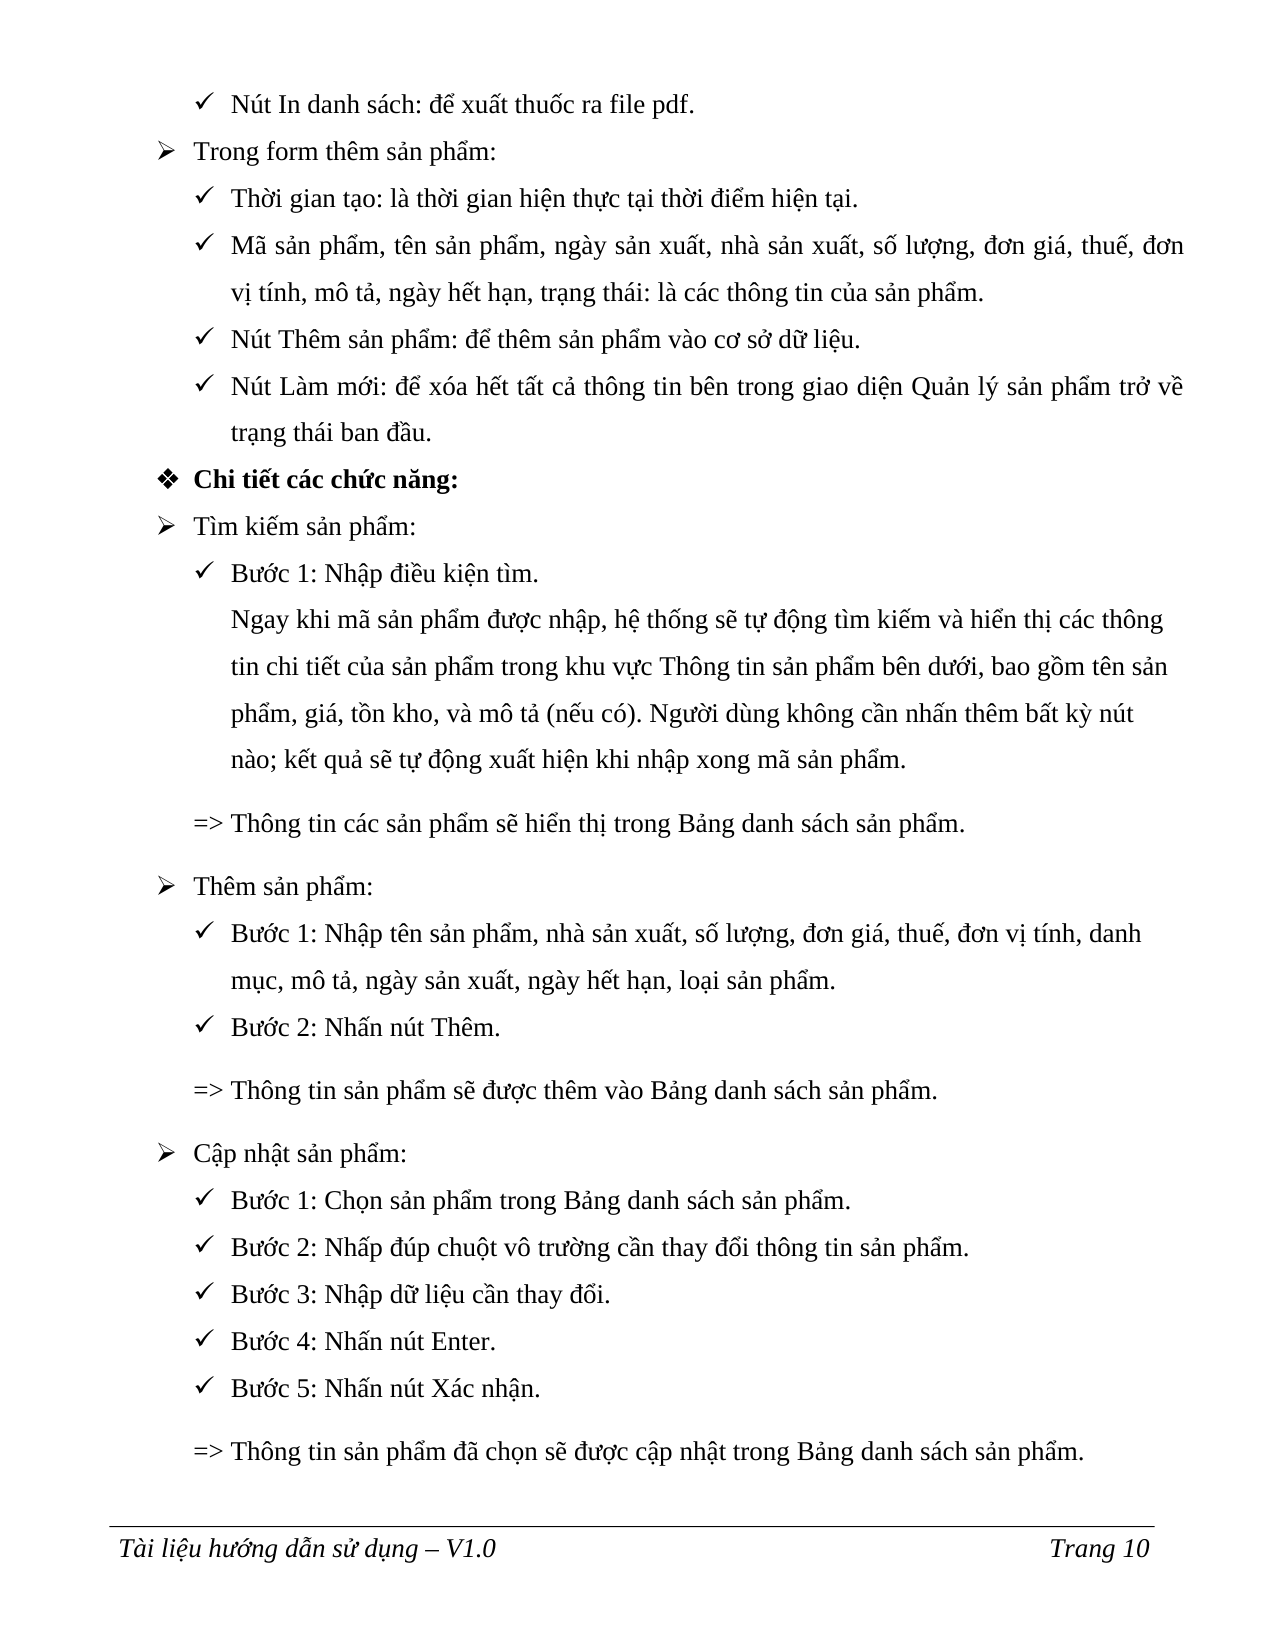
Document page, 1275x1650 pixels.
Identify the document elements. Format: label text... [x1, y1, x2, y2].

text => Thông tin sản phẩm đã chọn sẽ được cập nhật trong Bảng danh sách sản phẩm. [193, 1435, 1186, 1467]
list Bước 5: Nhấn nút Xác nhận. [193, 1372, 1186, 1403]
list Bước 1: Nhập tên sản phẩm, nhà sản xuất, số lượng, đơn giá, thuế, đơn vị tính, danh mục, mô tả, ngày sản xuất, ngày hết hạn, loại sản phẩm. [193, 917, 1186, 995]
list Tìm kiếm sản phẩm: [156, 510, 1186, 541]
list Thêm sản phẩm: [156, 870, 1186, 902]
list Bước 1: Nhập điều kiện tìm. [193, 557, 1186, 588]
list Bước 4: Nhấn nút Enter. [193, 1325, 1186, 1356]
text => Thông tin các sản phẩm sẽ hiển thị trong Bảng danh sách sản phẩm. [118, 807, 1186, 838]
list Thời gian tạo: là thời gian hiện thực tại thời điểm hiện tại. [193, 182, 1186, 214]
list Trong form thêm sản phẩm: [156, 136, 1186, 167]
list Chi tiết các chức năng: [156, 463, 1186, 494]
list Bước 3: Nhập dữ liệu cần thay đổi. [193, 1278, 1186, 1309]
list Mã sản phẩm, tên sản phẩm, ngày sản xuất, nhà sản xuất, số lượng, đơn giá, thuế, đơn vị tính, mô tả, ngày hết hạn, trạng thái: là các thông tin của sản phẩm. [193, 229, 1186, 307]
text => Thông tin sản phẩm sẽ được thêm vào Bảng danh sách sản phẩm. [193, 1074, 1186, 1105]
list Nút In danh sách: để xuất thuốc ra file pdf. [193, 89, 1186, 120]
list Nút Làm mới: để xóa hết tất cả thông tin bên trong giao diện Quản lý sản phẩm trở về trạng thái ban đầu. [193, 369, 1186, 447]
list Cập nhật sản phẩm: [156, 1137, 1186, 1169]
list Nút Thêm sản phẩm: để thêm sản phẩm vào cơ sở dữ liệu. [193, 323, 1186, 354]
list Ngay khi mã sản phẩm được nhập, hệ thống sẽ tự động tìm kiếm và hiển thị các thông tin chi tiết của sản phẩm trong khu vực Thông tin sản phẩm bên dưới, bao gồm tên sản phẩm, giá, tồn kho, và mô tả (nếu có). Người dùng không cần nhấn thêm bất kỳ nút nào; kết quả sẽ tự động xuất hiện khi nhập xong mã sản phẩm. [231, 604, 1186, 775]
list Bước 2: Nhấn nút Thêm. [193, 1011, 1186, 1042]
list Bước 1: Chọn sản phẩm trong Bảng danh sách sản phẩm. [193, 1184, 1186, 1216]
list Bước 2: Nhấp đúp chuột vô trường cần thay đổi thông tin sản phẩm. [193, 1231, 1186, 1262]
